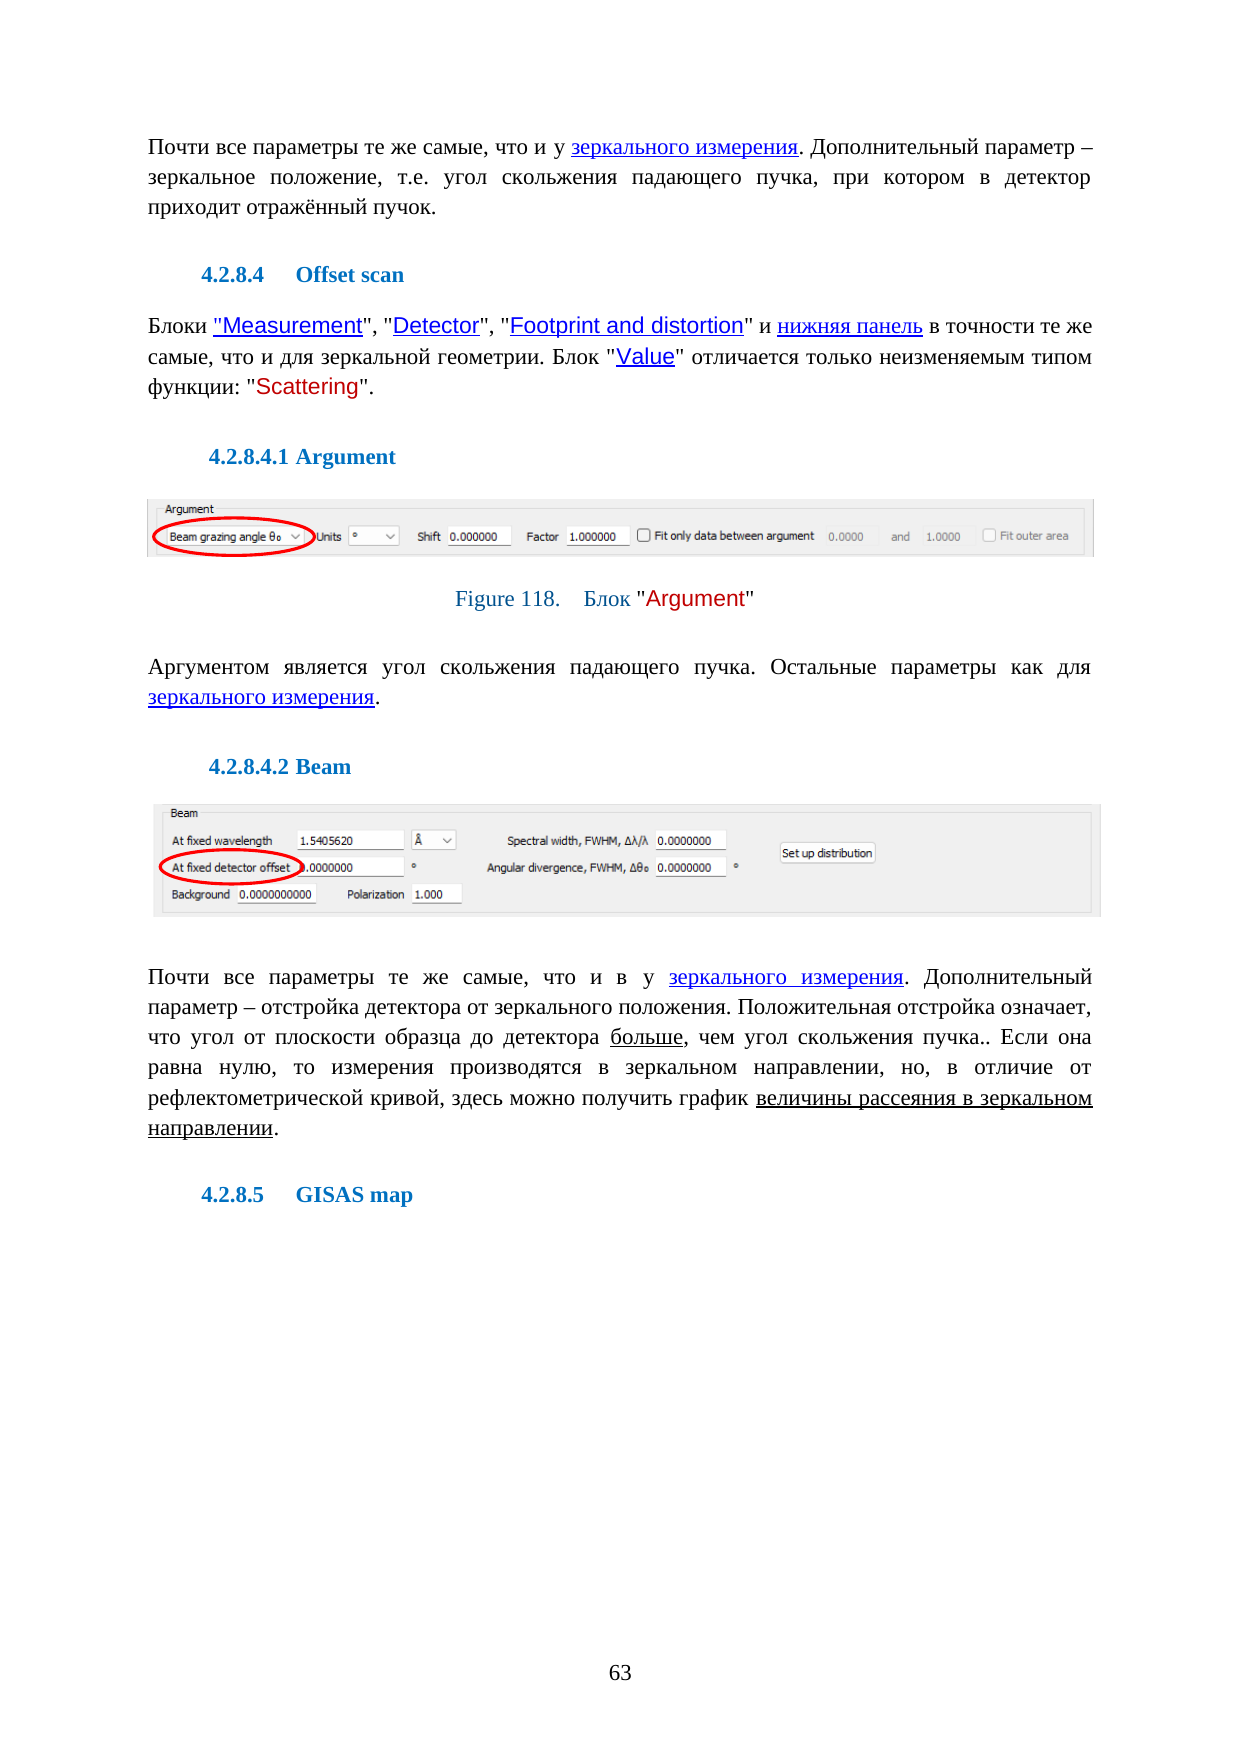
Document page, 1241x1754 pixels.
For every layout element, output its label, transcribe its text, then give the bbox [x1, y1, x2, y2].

text Аргументом является угол скольжения падающего пучка. Остальные параметры как для зеркального измерения. [148, 653, 1093, 710]
subtitle Argument [209, 441, 1093, 470]
subtitle GISAS map [201, 1182, 1093, 1208]
picture [147, 499, 1094, 557]
text Почти все параметры те же самые, что и в y зеркального измерения. Дополнительный параметр – отстройка детектора от зеркального положения. Положительная отстройка означает, что угол от плоскости образца до детектора больше, чем угол скольжения пучка.. Если она равна нулю, то измерения производятся в зеркальном направлении, но, в отличие от рефлектометрической кривой, здесь можно получить график величины рассеяния в зеркальном направлении. [148, 873, 1093, 1140]
text Почти все параметры те же самые, что и y зеркального измерения. Дополнительный параметр – зеркальное положение, т.е. угол скольжения падающего пучка, при котором в детектор приходит отражённый пучок. [148, 133, 1093, 220]
picture [156, 520, 312, 553]
subtitle Beam [209, 751, 1093, 780]
picture [153, 804, 1101, 917]
list Блок "Argument" [178, 557, 1093, 612]
text Блоки "Measurement", "Detector", "Footprint and distortion" и нижняя панель в точности те же самые, что и для зеркальной геометрии. Блок "Value" отличается только неизменяемым типом функции: "Scattering". [148, 312, 1093, 399]
subtitle Offset scan [201, 261, 1093, 287]
